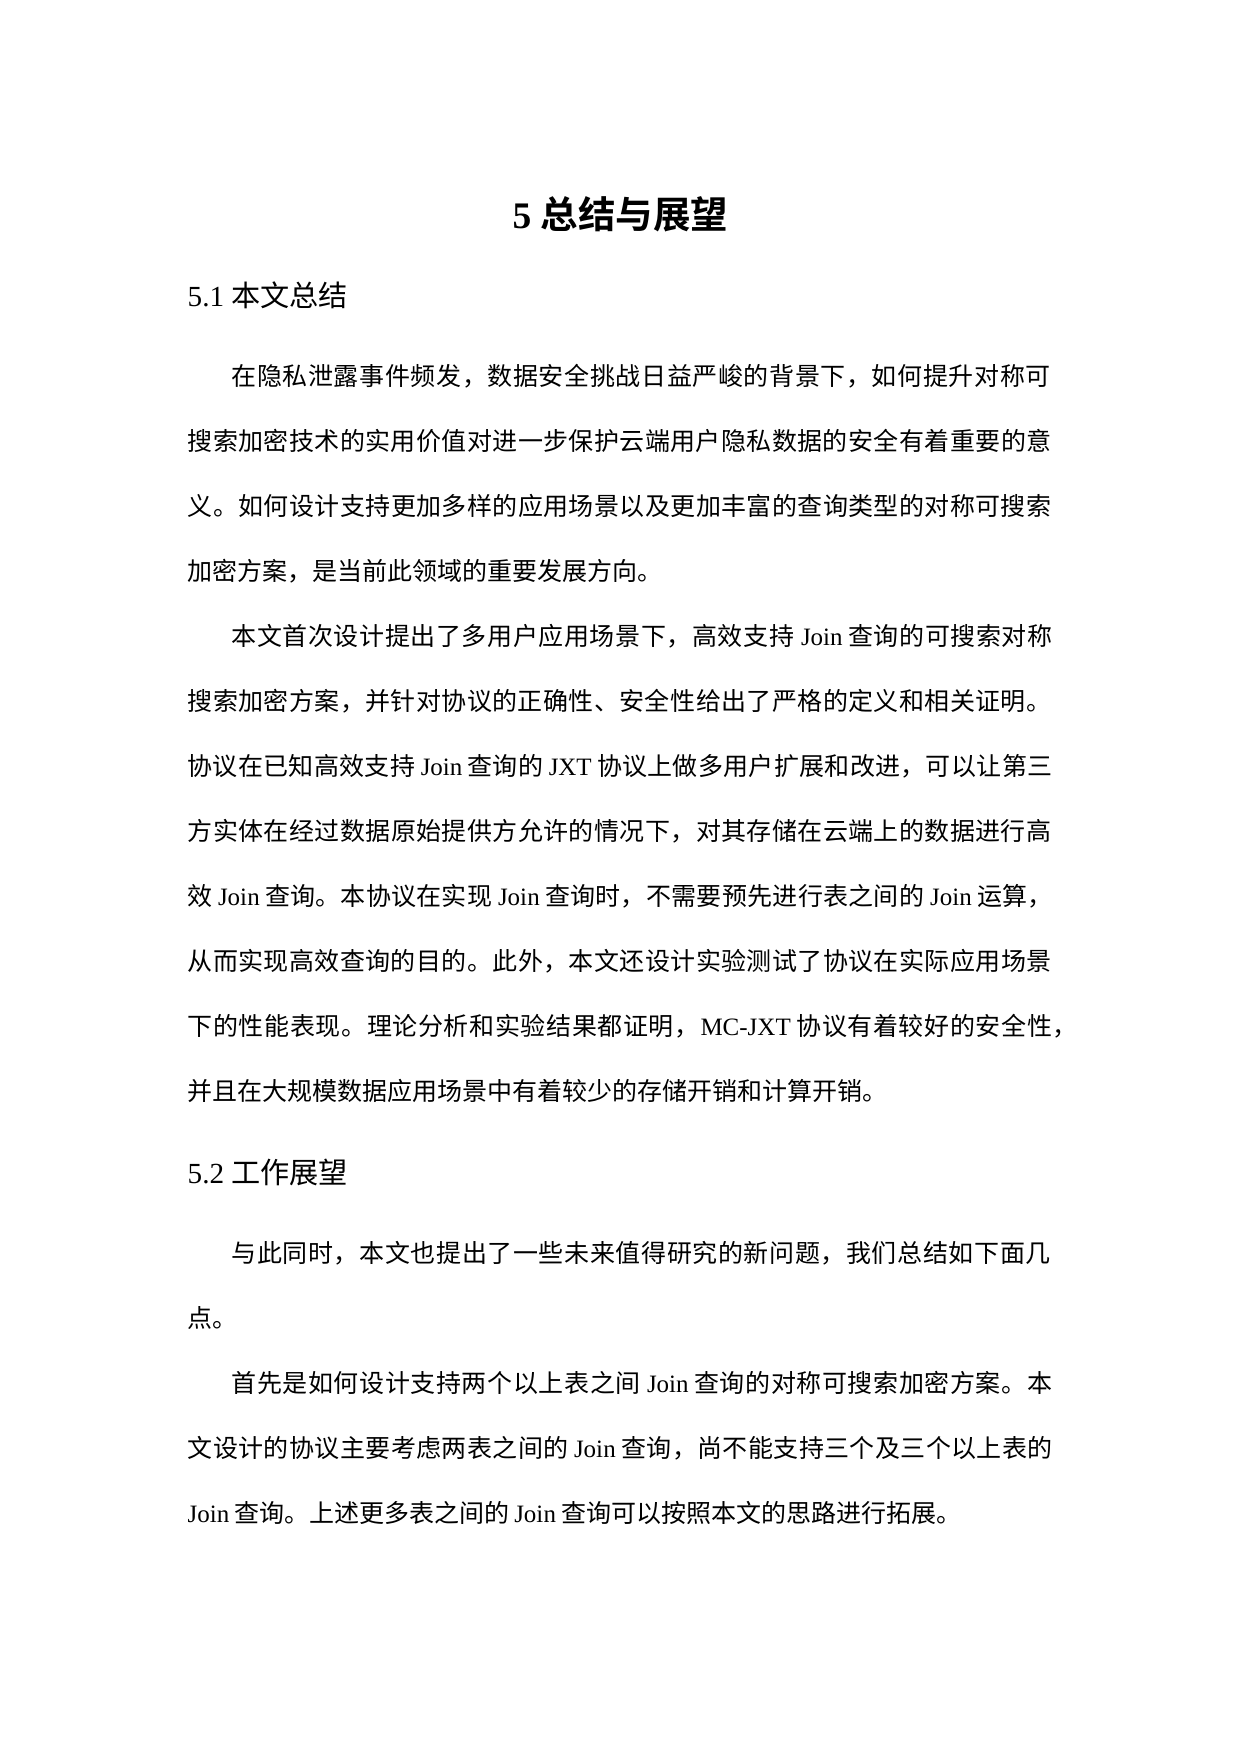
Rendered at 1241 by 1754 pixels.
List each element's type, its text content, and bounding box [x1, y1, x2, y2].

text 首先是如何设计支持两个以上表之间Join查询的对称可搜索加密方案。本文设计的协议主要考虑两表之间的Join查询，尚不能支持三个及三个以上表的Join查询。上述更多表之间的Join查询可以按照本文的思路进行拓展。 [187, 1349, 1053, 1544]
text 与此同时，本文也提出了一些未来值得研究的新问题，我们总结如下面几点。 [187, 1219, 1053, 1349]
subtitle 工作展望 [187, 1138, 1053, 1203]
text 在隐私泄露事件频发，数据安全挑战日益严峻的背景下，如何提升对称可搜索加密技术的实用价值对进一步保护云端用户隐私数据的安全有着重要的意义。如何设计支持更加多样的应用场景以及更加丰富的查询类型的对称可搜索加密方案，是当前此领域的重要发展方向。 [187, 342, 1053, 602]
subtitle 本文总结 [187, 261, 1053, 326]
subtitle 总结与展望 [187, 179, 1053, 244]
text 本文首次设计提出了多用户应用场景下，高效支持Join查询的可搜索对称搜索加密方案，并针对协议的正确性、安全性给出了严格的定义和相关证明。协议在已知高效支持Join查询的JXT协议上做多用户扩展和改进，可以让第三方实体在经过数据原始提供方允许的情况下，对其存储在云端上的数据进行高效Join查询。本协议在实现Join查询时，不需要预先进行表之间的Join运算，从而实现高效查询的目的。此外，本文还设计实验测试了协议在实际应用场景下的性能表现。理论分析和实验结果都证明，MC-JXT协议有着较好的安全性，并且在大规模数据应用场景中有着较少的存储开销和计算开销。 [187, 602, 1053, 1122]
